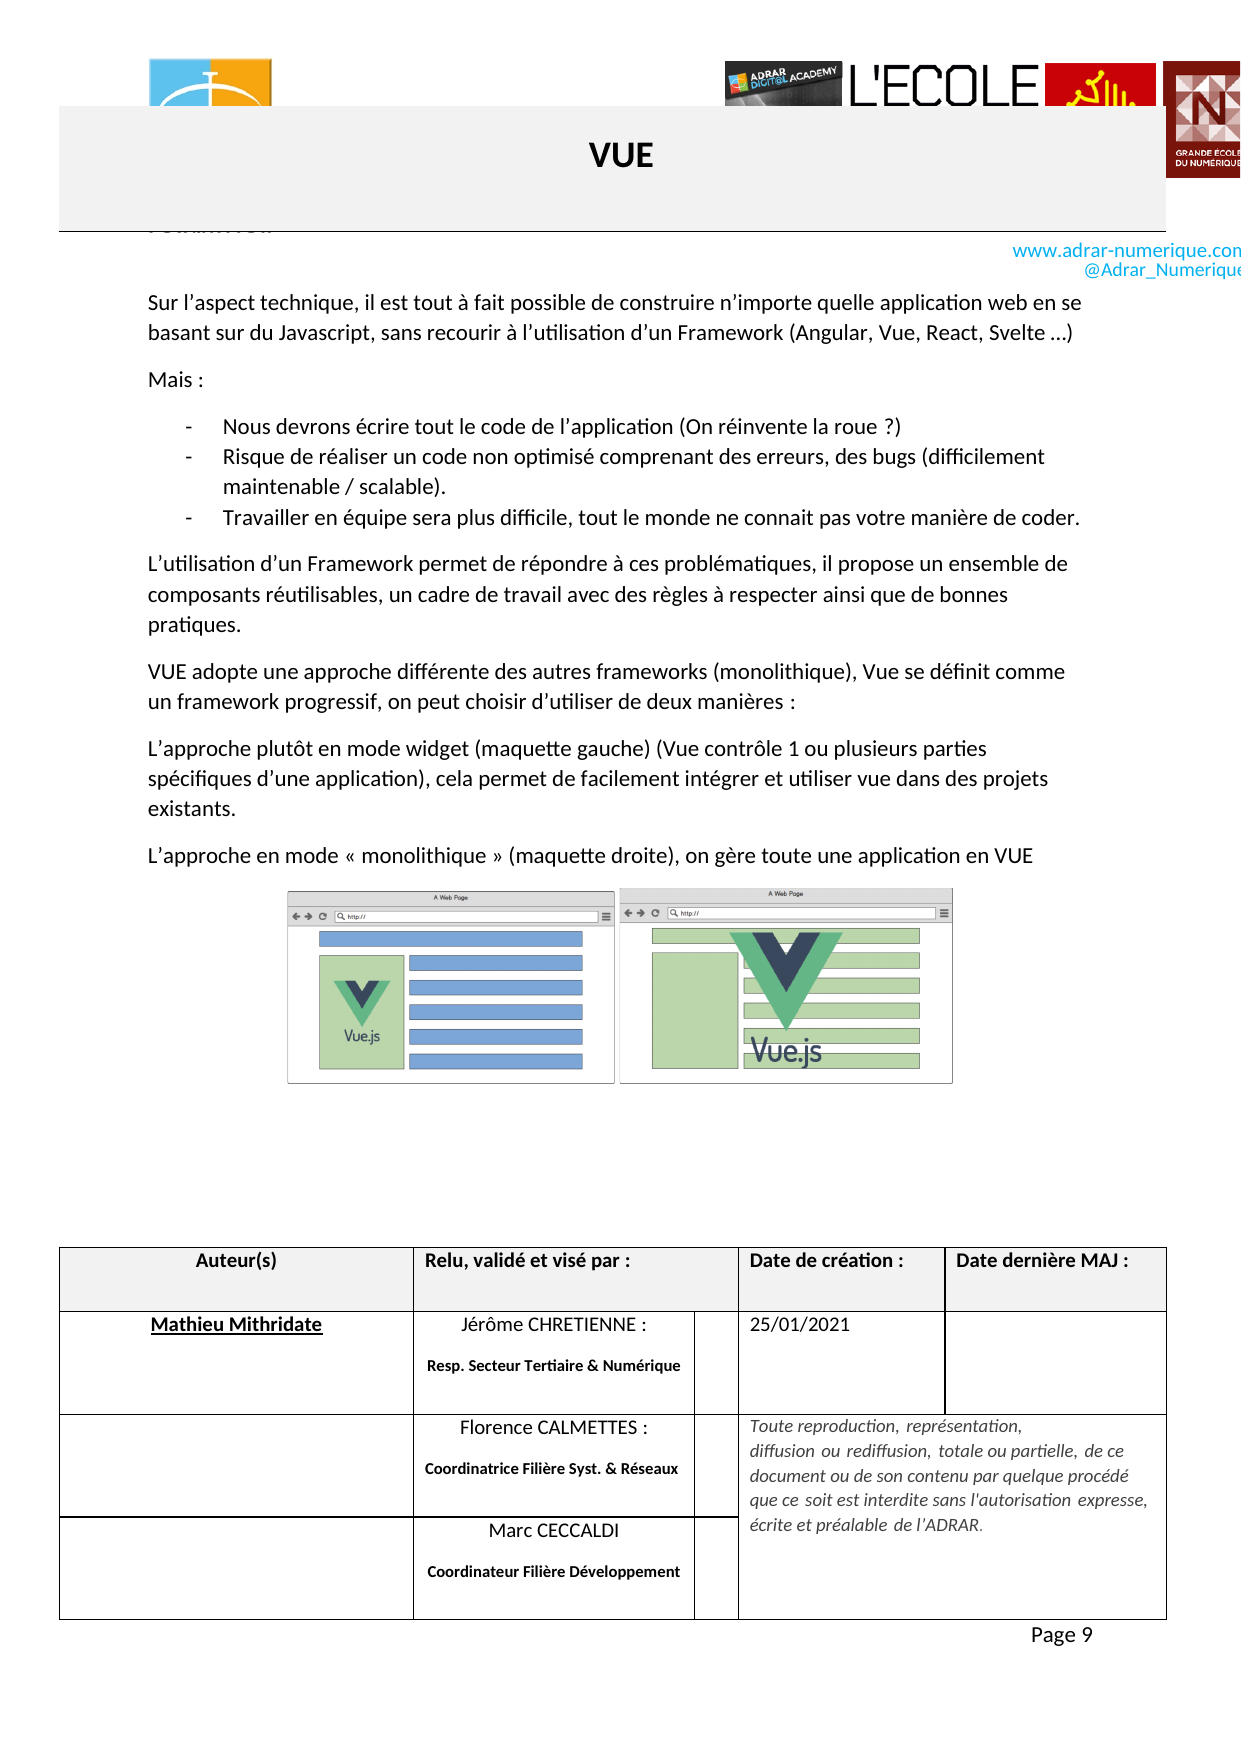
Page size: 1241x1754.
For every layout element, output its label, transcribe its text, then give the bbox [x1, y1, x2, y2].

picture [716, 54, 1241, 185]
list Nous devrons écrire tout le code de l’application (On réinvente la roue ?) [185, 412, 1093, 440]
text Sur l’aspect technique, il est tout à fait possible de construire n’importe quelle application web en se basant sur du Javascript, sans recourir à l’utilisation d’un Framework (Angular, Vue, React, Svelte …) [148, 288, 1093, 346]
text Mais : [148, 365, 1093, 393]
text VUE adopte une approche différente des autres frameworks (monolithique), Vue se définit comme un framework progressif, on peut choisir d’utiliser de deux manières : [148, 657, 1093, 715]
picture [714, 232, 975, 240]
picture [619, 888, 953, 1084]
picture [147, 56, 273, 106]
text L’approche plutôt en mode widget (maquette gauche) (Vue contrôle 1 ou plusieurs parties spécifiques d’une application), cela permet de facilement intégrer et utiliser vue dans des projets existants. [148, 734, 1093, 822]
list Risque de réaliser un code non optimisé comprenant des erreurs, des bugs (difficilement maintenable / scalable). [185, 442, 1093, 500]
picture [287, 891, 615, 1084]
list Travailler en équipe sera plus difficile, tout le monde ne connait pas votre manière de coder. [185, 503, 1093, 531]
text L’approche en mode « monolithique » (maquette droite), on gère toute une application en VUE [148, 841, 1093, 869]
text L’utilisation d’un Framework permet de répondre à ces problématiques, il propose un ensemble de composants réutilisables, un cadre de travail avec des règles à respecter ainsi que de bonnes pratiques. [148, 549, 1093, 638]
